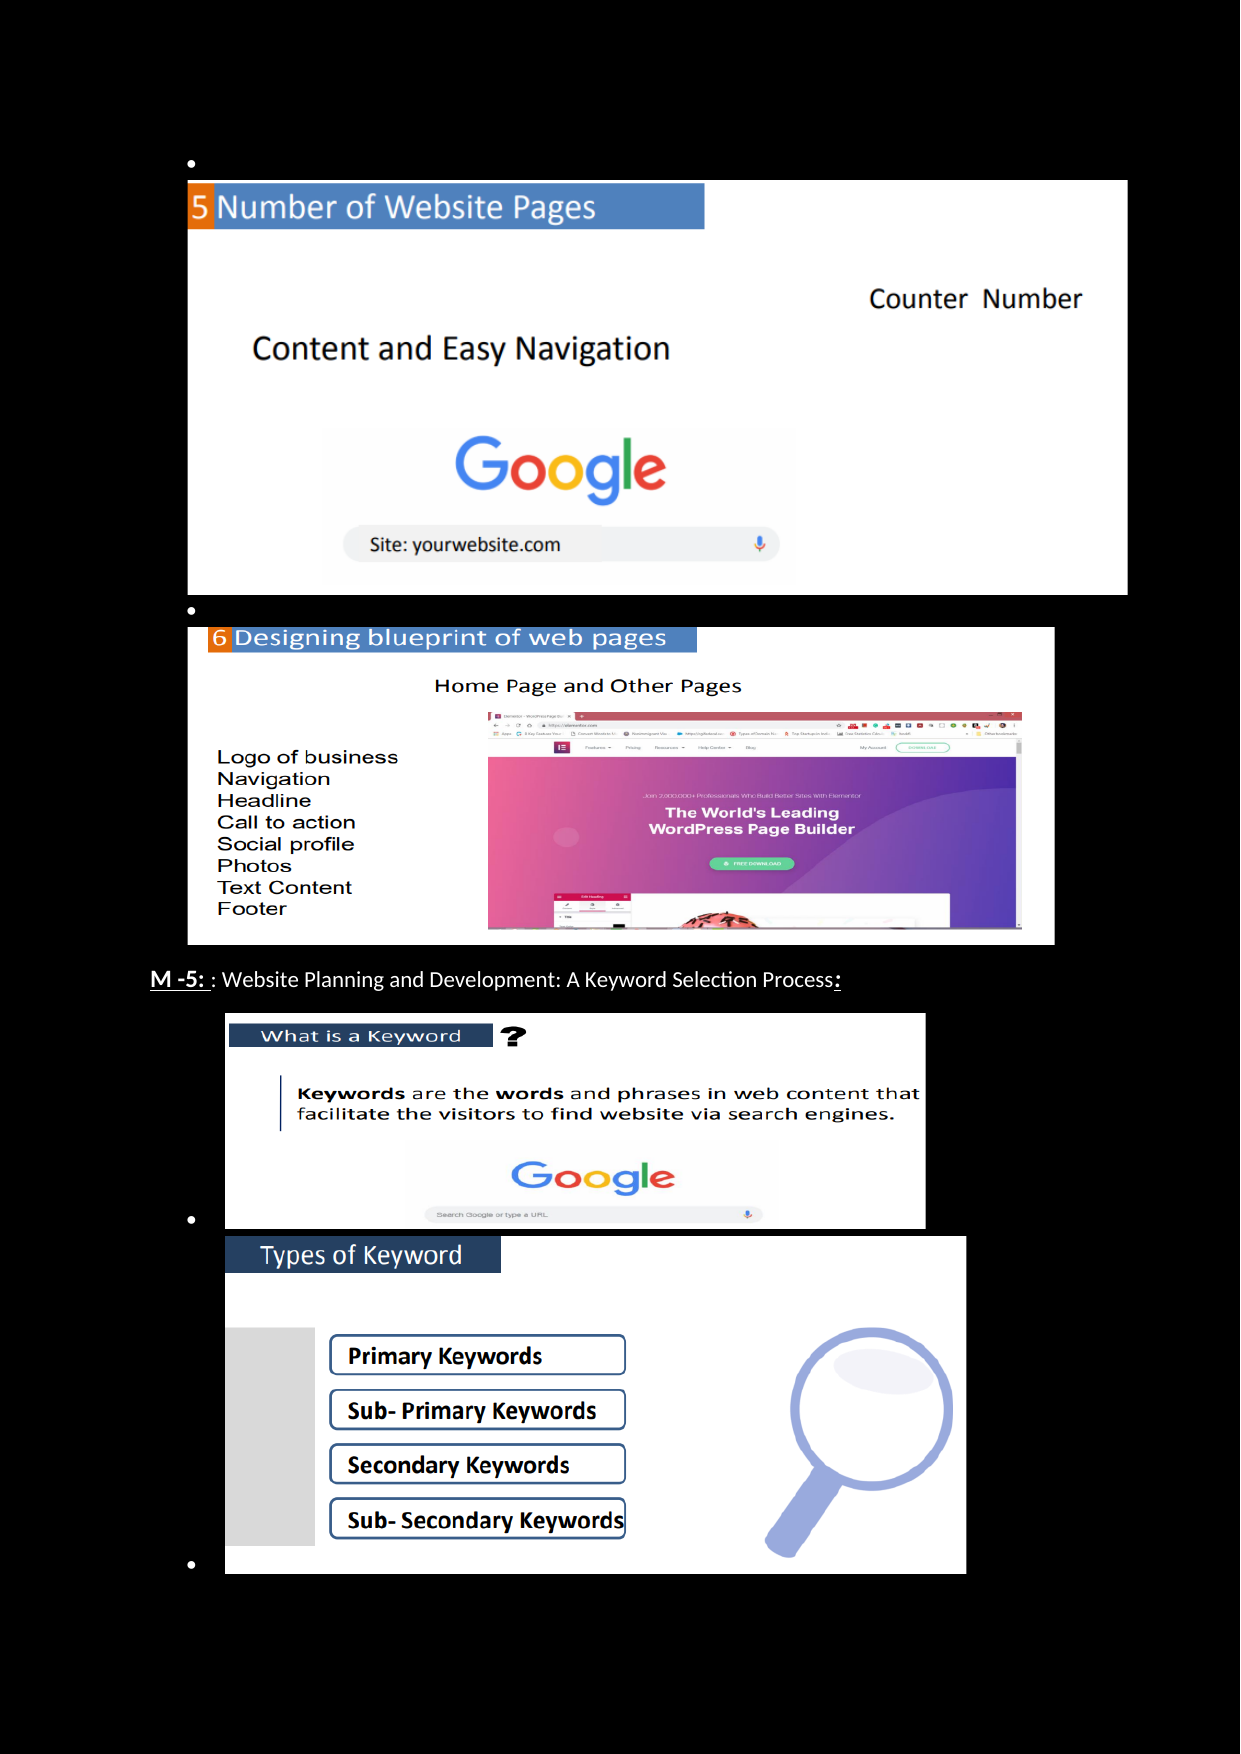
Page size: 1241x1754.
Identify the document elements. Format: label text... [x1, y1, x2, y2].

picture [225, 1236, 967, 1574]
picture [187, 180, 1128, 595]
picture [225, 1013, 926, 1229]
picture [187, 627, 1055, 945]
text M -5: : Website Planning and Development: A Keyword Selection Process: [150, 964, 1090, 994]
